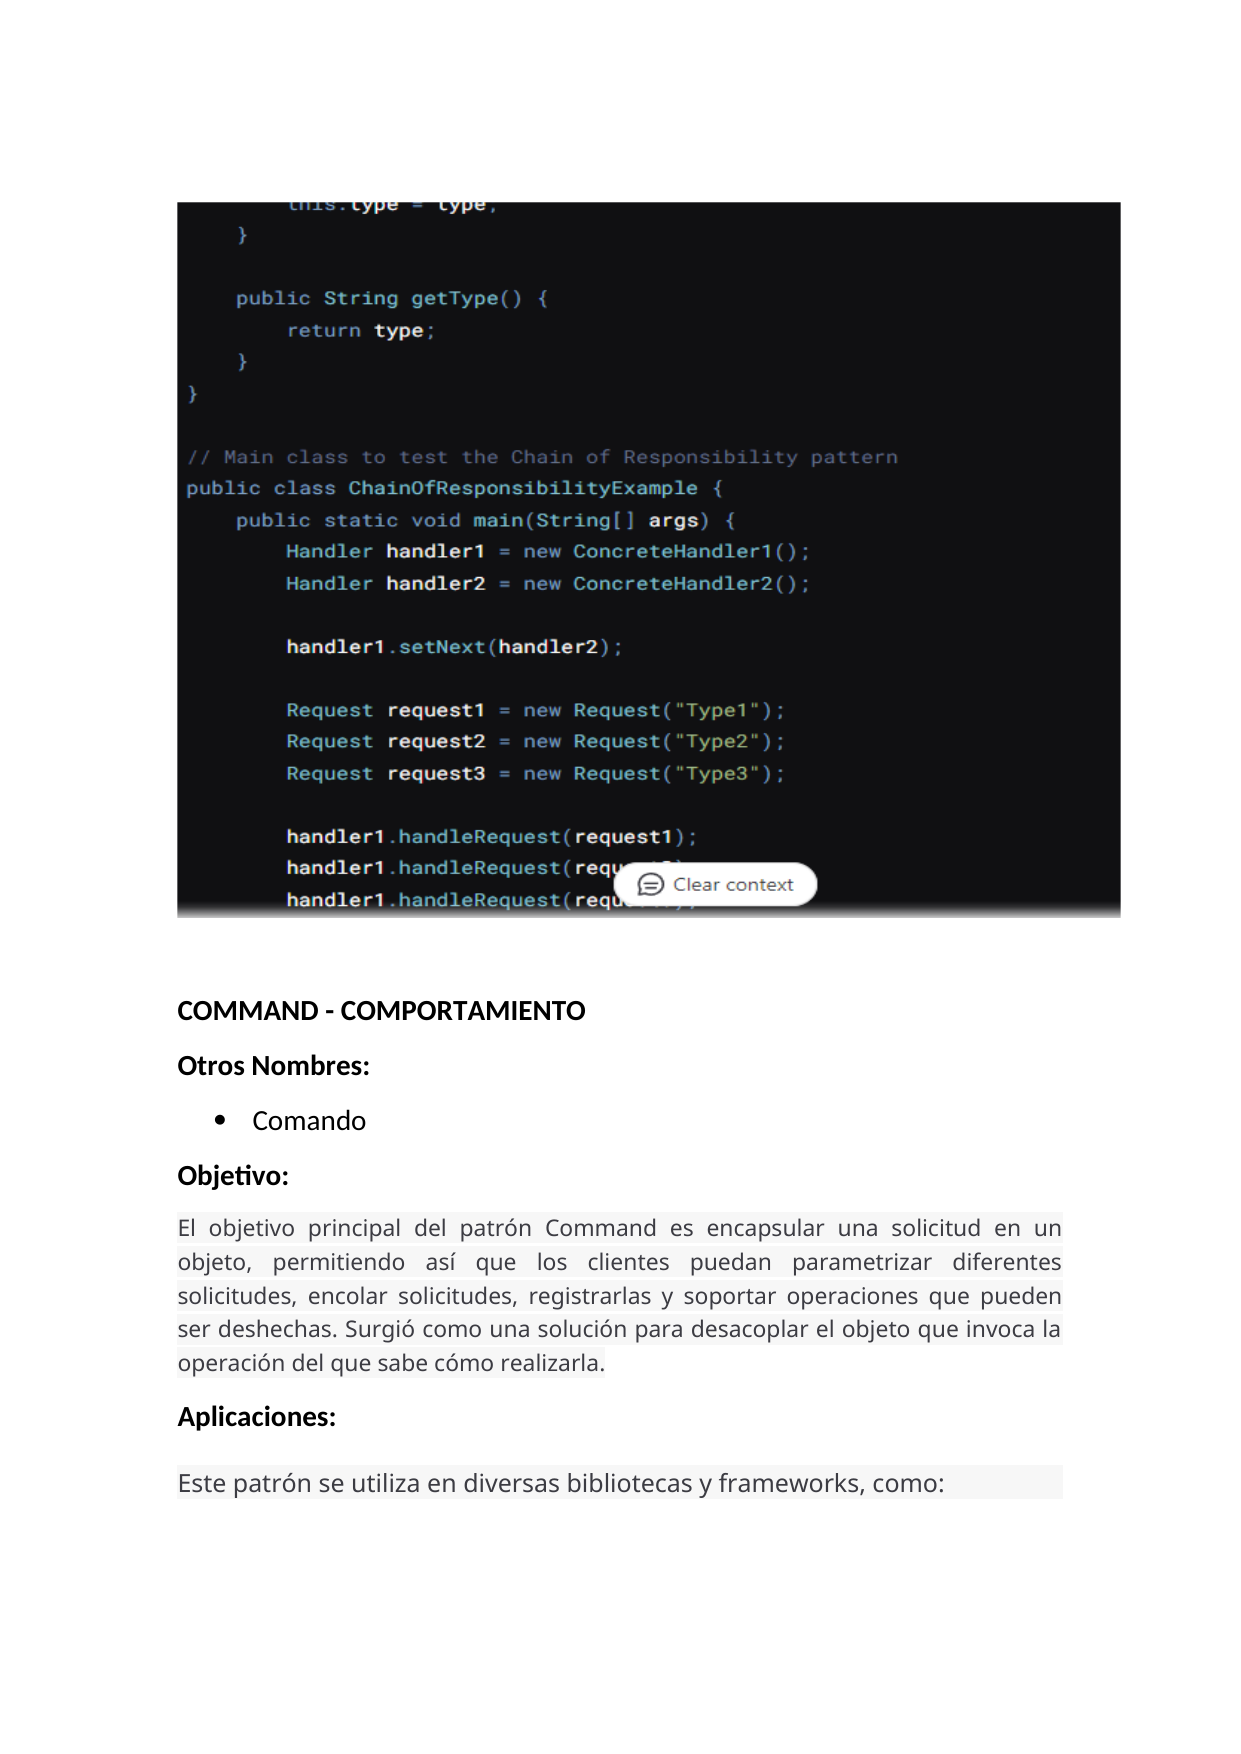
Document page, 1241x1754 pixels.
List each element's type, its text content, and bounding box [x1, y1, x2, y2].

text Otros Nombres: [177, 1047, 1063, 1082]
list Comando [215, 1102, 1063, 1138]
picture [177, 202, 1121, 918]
text Este patrón se utiliza en diversas bibliotecas y frameworks, como: [177, 1465, 1063, 1499]
text El objetivo principal del patrón Command es encapsular una solicitud en un objeto, permitiendo así que los clientes puedan parametrizar diferentes solicitudes, encolar solicitudes, registrarlas y soportar operaciones que pueden ser deshechas. Surgió como una solución para desacoplar el objeto que invoca la operación del que sabe cómo realizarla. [177, 1345, 1063, 1378]
text Objetivo: [177, 1157, 1063, 1193]
text COMMAND - COMPORTAMIENTO [177, 992, 1063, 1027]
text Aplicaciones: [177, 1398, 1063, 1433]
